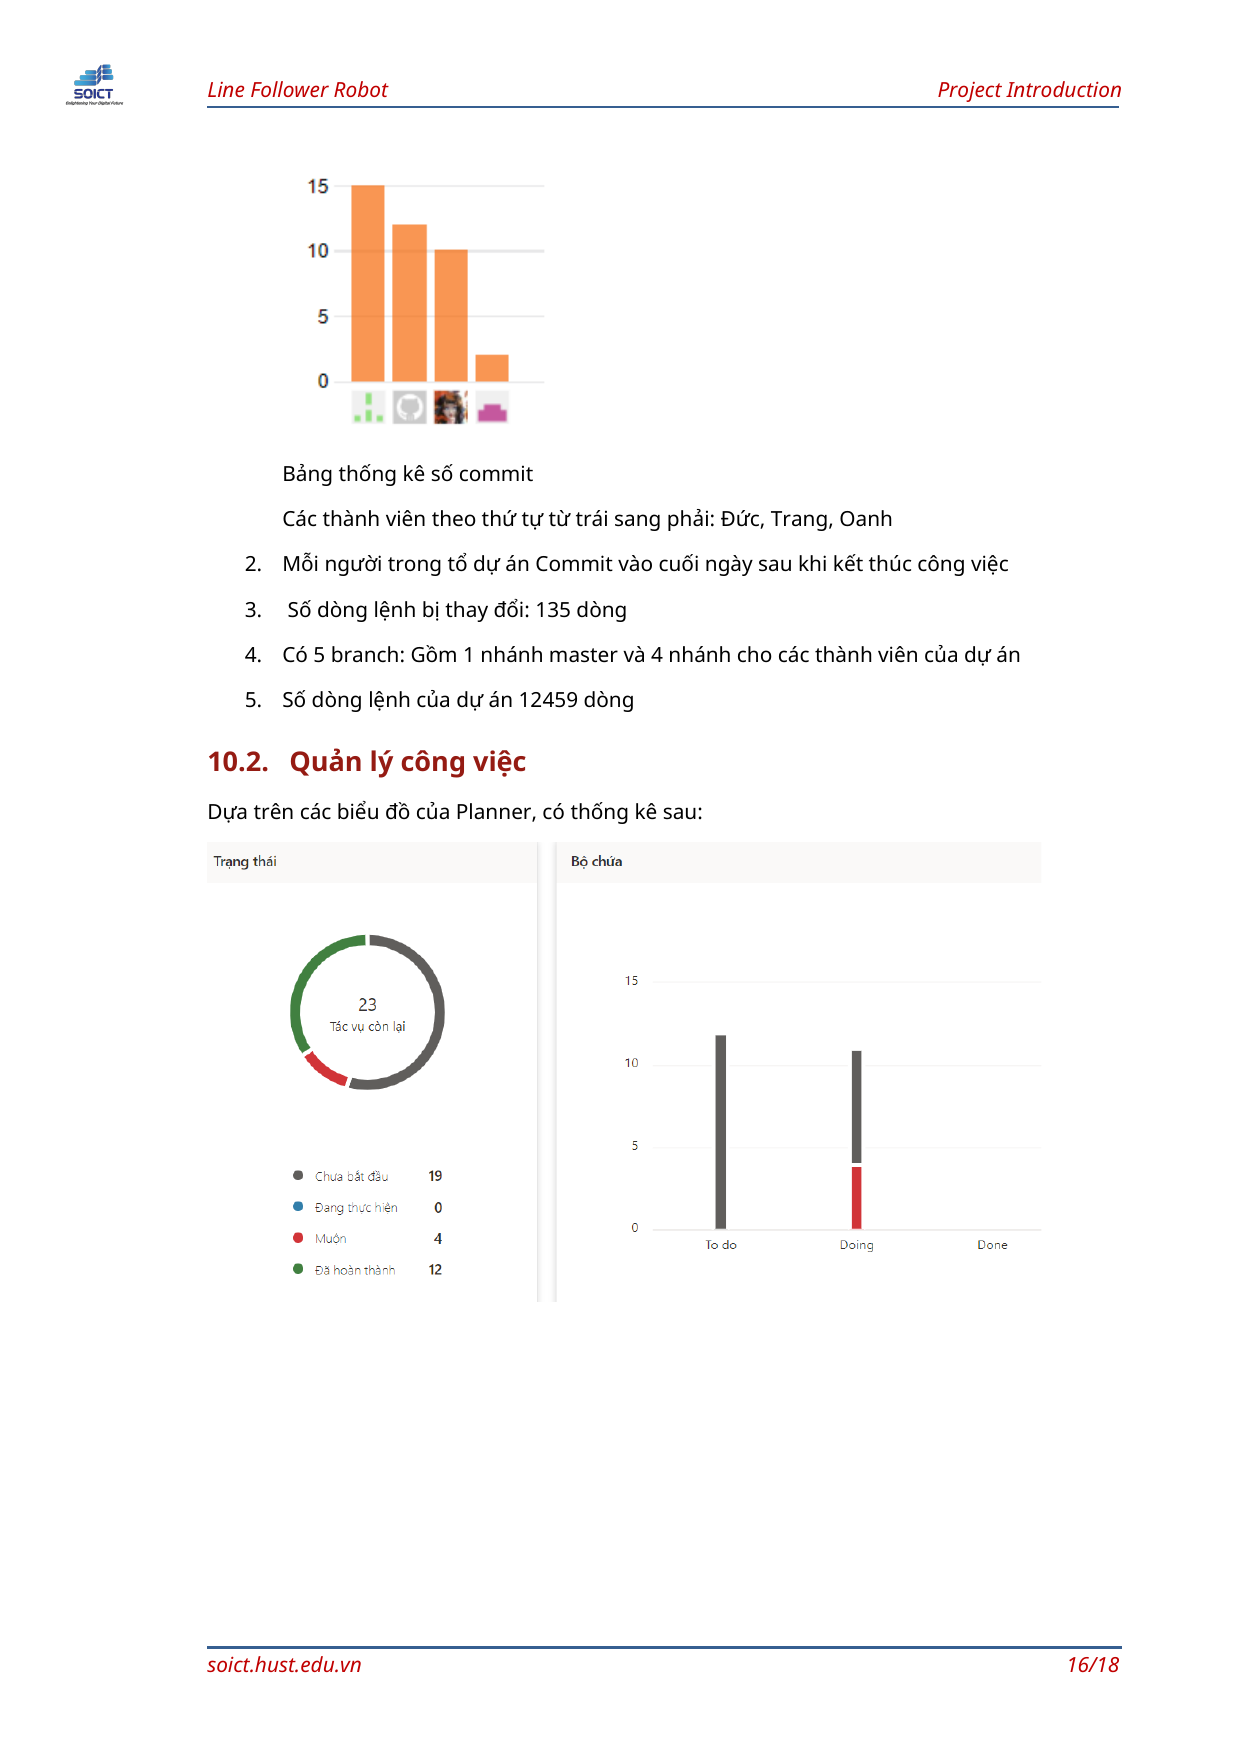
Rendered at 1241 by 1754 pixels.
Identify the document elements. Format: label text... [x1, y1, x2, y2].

list Bảng thống kê số commit [282, 459, 1122, 488]
list Mỗi người trong tổ dự án Commit vào cuối ngày sau khi kết thúc công việc [244, 549, 1122, 578]
subtitle Quản lý công việc [207, 742, 1122, 779]
picture [207, 842, 1042, 1302]
list Số dòng lệnh bị thay đổi: 135 dòng [244, 595, 1122, 623]
text Dựa trên các biểu đồ của Planner, có thống kê sau: [207, 797, 1122, 826]
picture [282, 152, 545, 443]
list Các thành viên theo thứ tự từ trái sang phải: Đức, Trang, Oanh [282, 504, 1122, 533]
list Có 5 branch: Gồm 1 nhánh master và 4 nhánh cho các thành viên của dự án [244, 640, 1122, 668]
list Số dòng lệnh của dự án 12459 dòng [244, 685, 1122, 713]
picture [59, 61, 131, 109]
